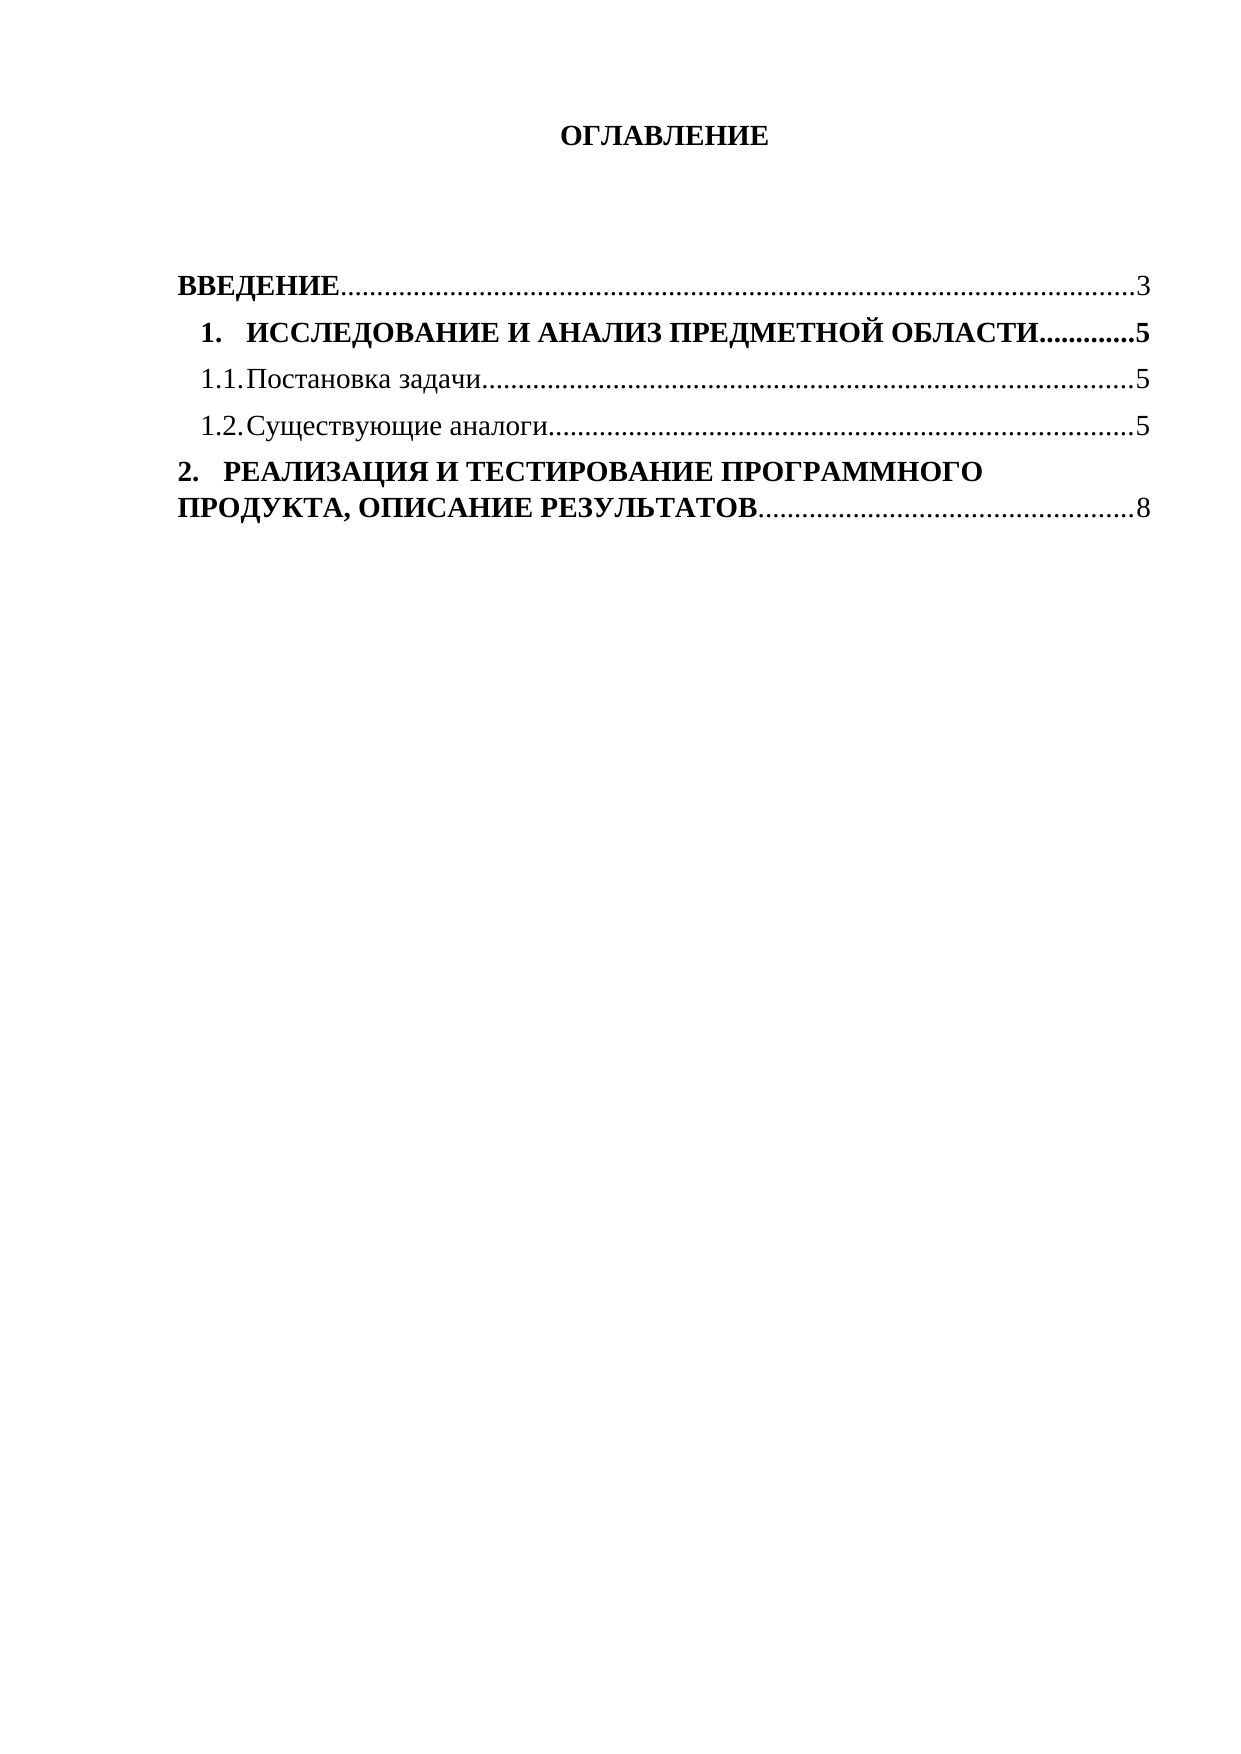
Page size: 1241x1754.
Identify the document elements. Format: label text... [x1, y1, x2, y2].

text ОГЛАВЛЕНИЕ [177, 118, 1152, 152]
